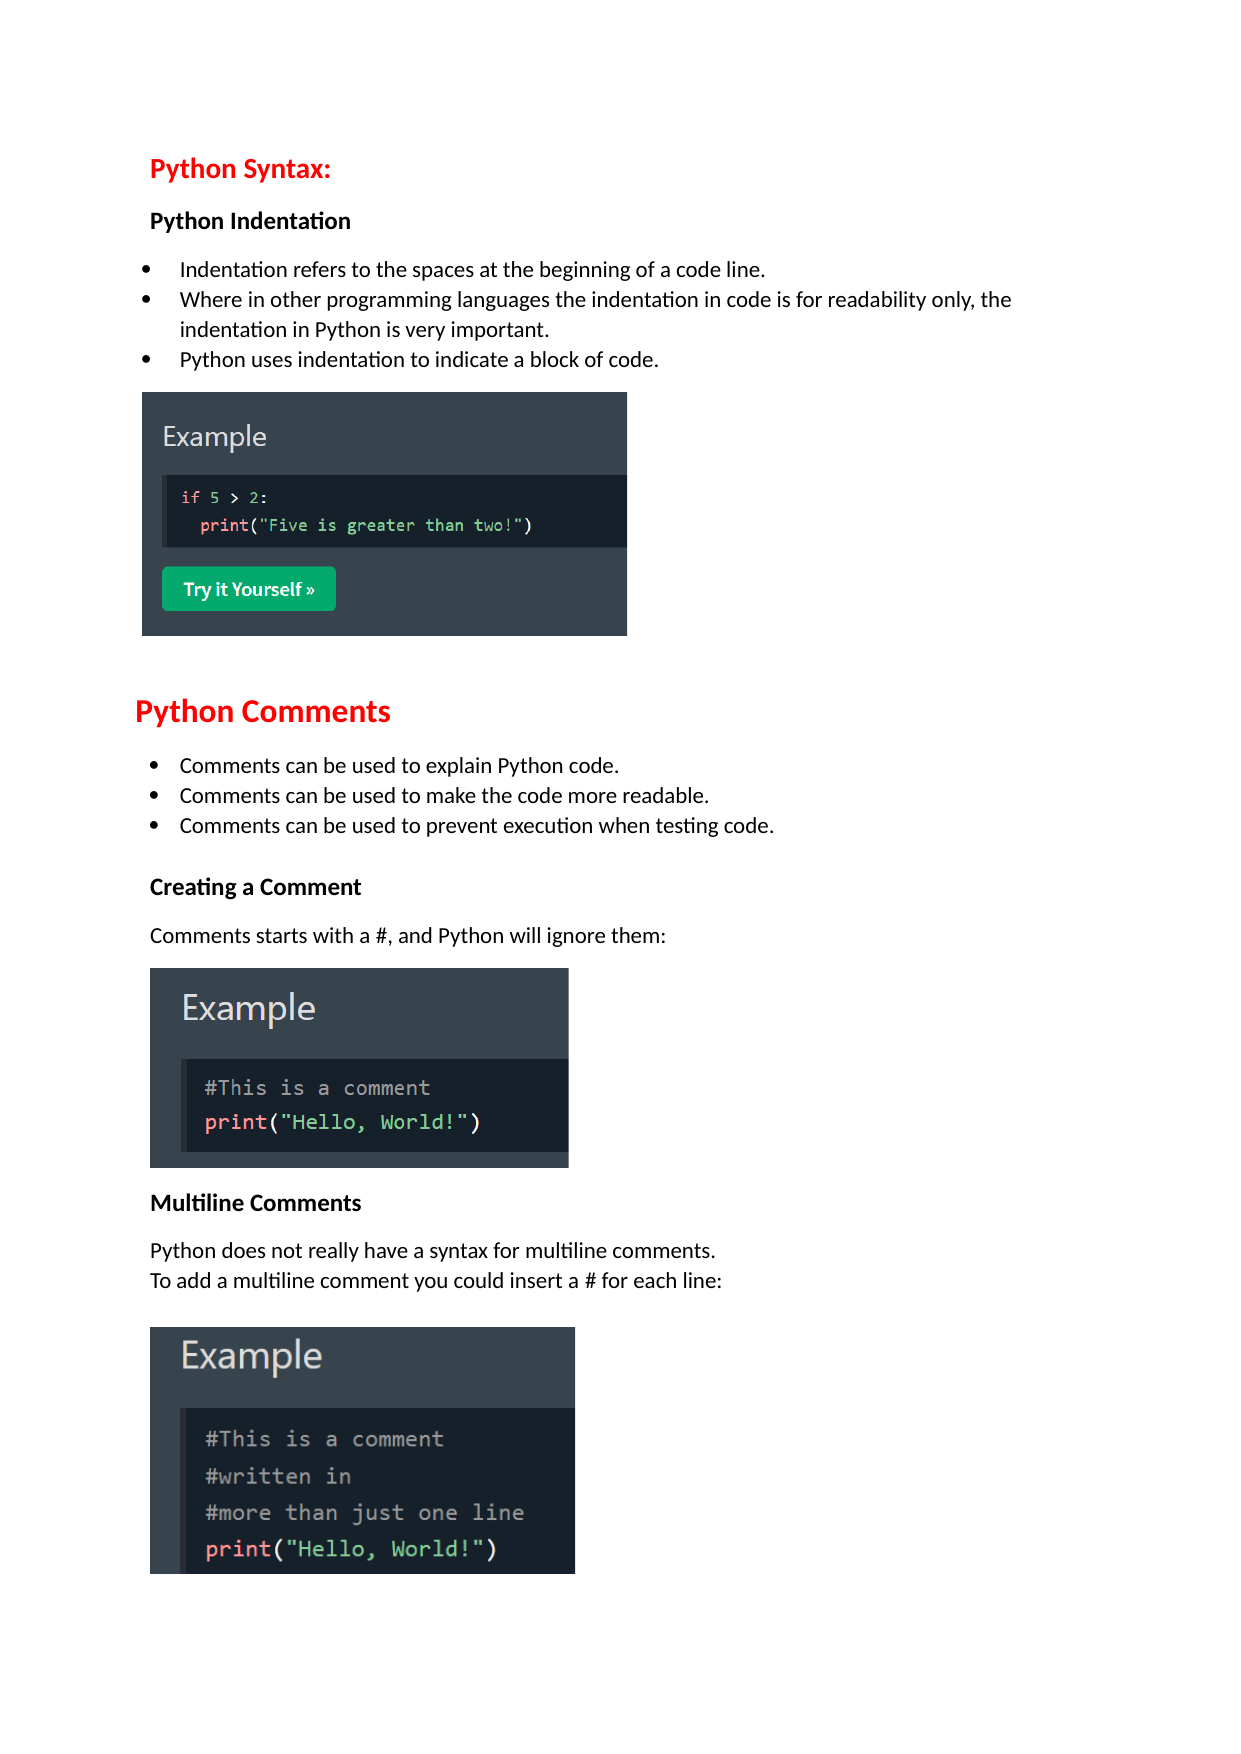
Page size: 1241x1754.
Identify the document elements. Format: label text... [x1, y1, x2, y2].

list Indentation refers to the spaces at the beginning of a code line. [142, 255, 1090, 283]
picture [150, 968, 569, 1168]
text Creating a Comment [150, 872, 1090, 902]
text Comments starts with a #, and Python will ignore them: [150, 921, 1090, 949]
text Python Indentation [150, 205, 1090, 236]
list Comments can be used to make the code more readable. [150, 781, 1090, 809]
picture [150, 1327, 575, 1574]
text To add a multiline comment you could insert a # for each line: [150, 1267, 1090, 1295]
list Python uses indentation to indicate a block of code. [142, 345, 1090, 373]
list Where in other programming languages the indentation in code is for readability only, the indentation in Python is very important. [142, 285, 1090, 343]
text Python does not really have a syntax for multiline comments. [150, 1236, 1090, 1264]
text Multiline Comments [150, 1187, 1090, 1217]
list Comments can be used to explain Python code. [150, 751, 1090, 779]
picture [142, 392, 628, 636]
text Python Syntax: [150, 150, 1090, 186]
text Python Comments [135, 690, 1090, 731]
list Comments can be used to prevent execution when testing code. [150, 811, 1090, 839]
